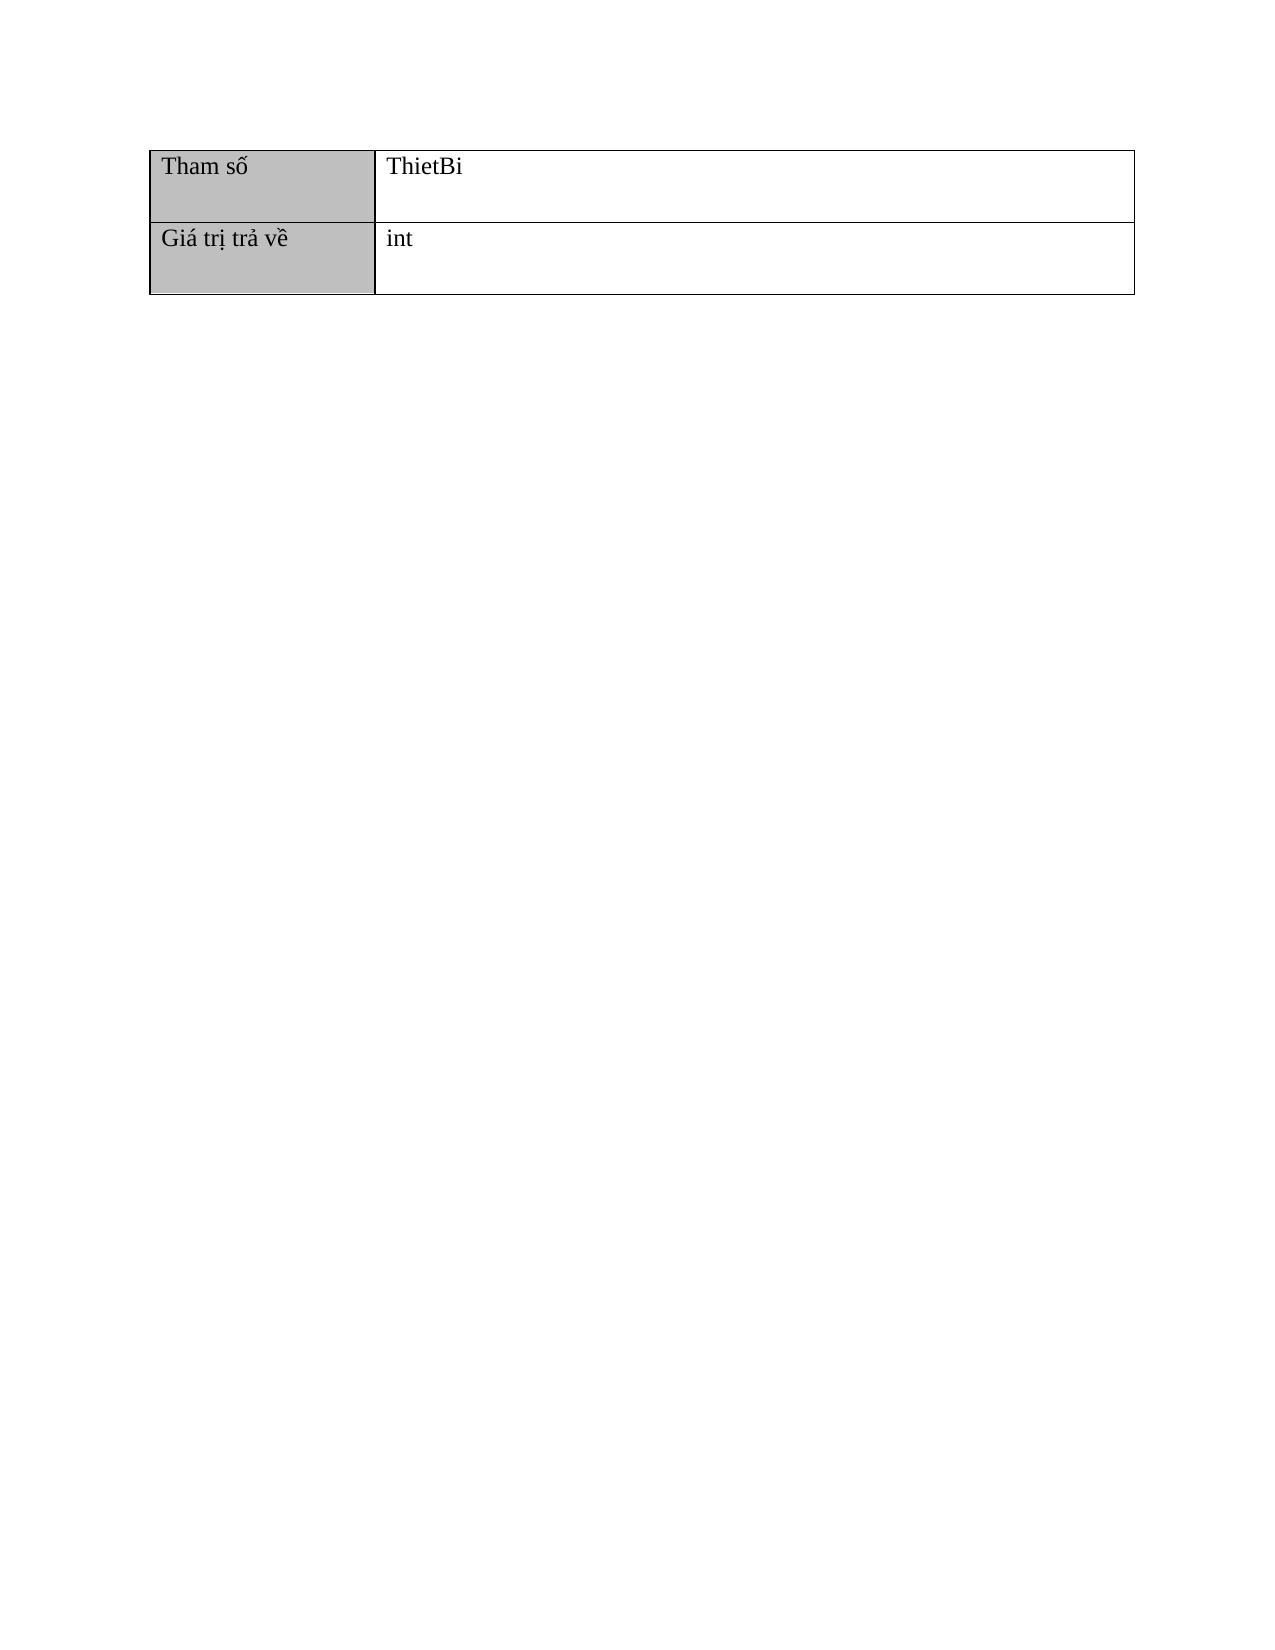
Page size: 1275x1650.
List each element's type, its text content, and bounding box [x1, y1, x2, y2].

table_cell Giá trị trả về [151, 223, 374, 293]
table_cell int [376, 223, 1134, 293]
table_cell ThietBi [376, 151, 1134, 222]
table_cell Tham số [151, 151, 374, 222]
